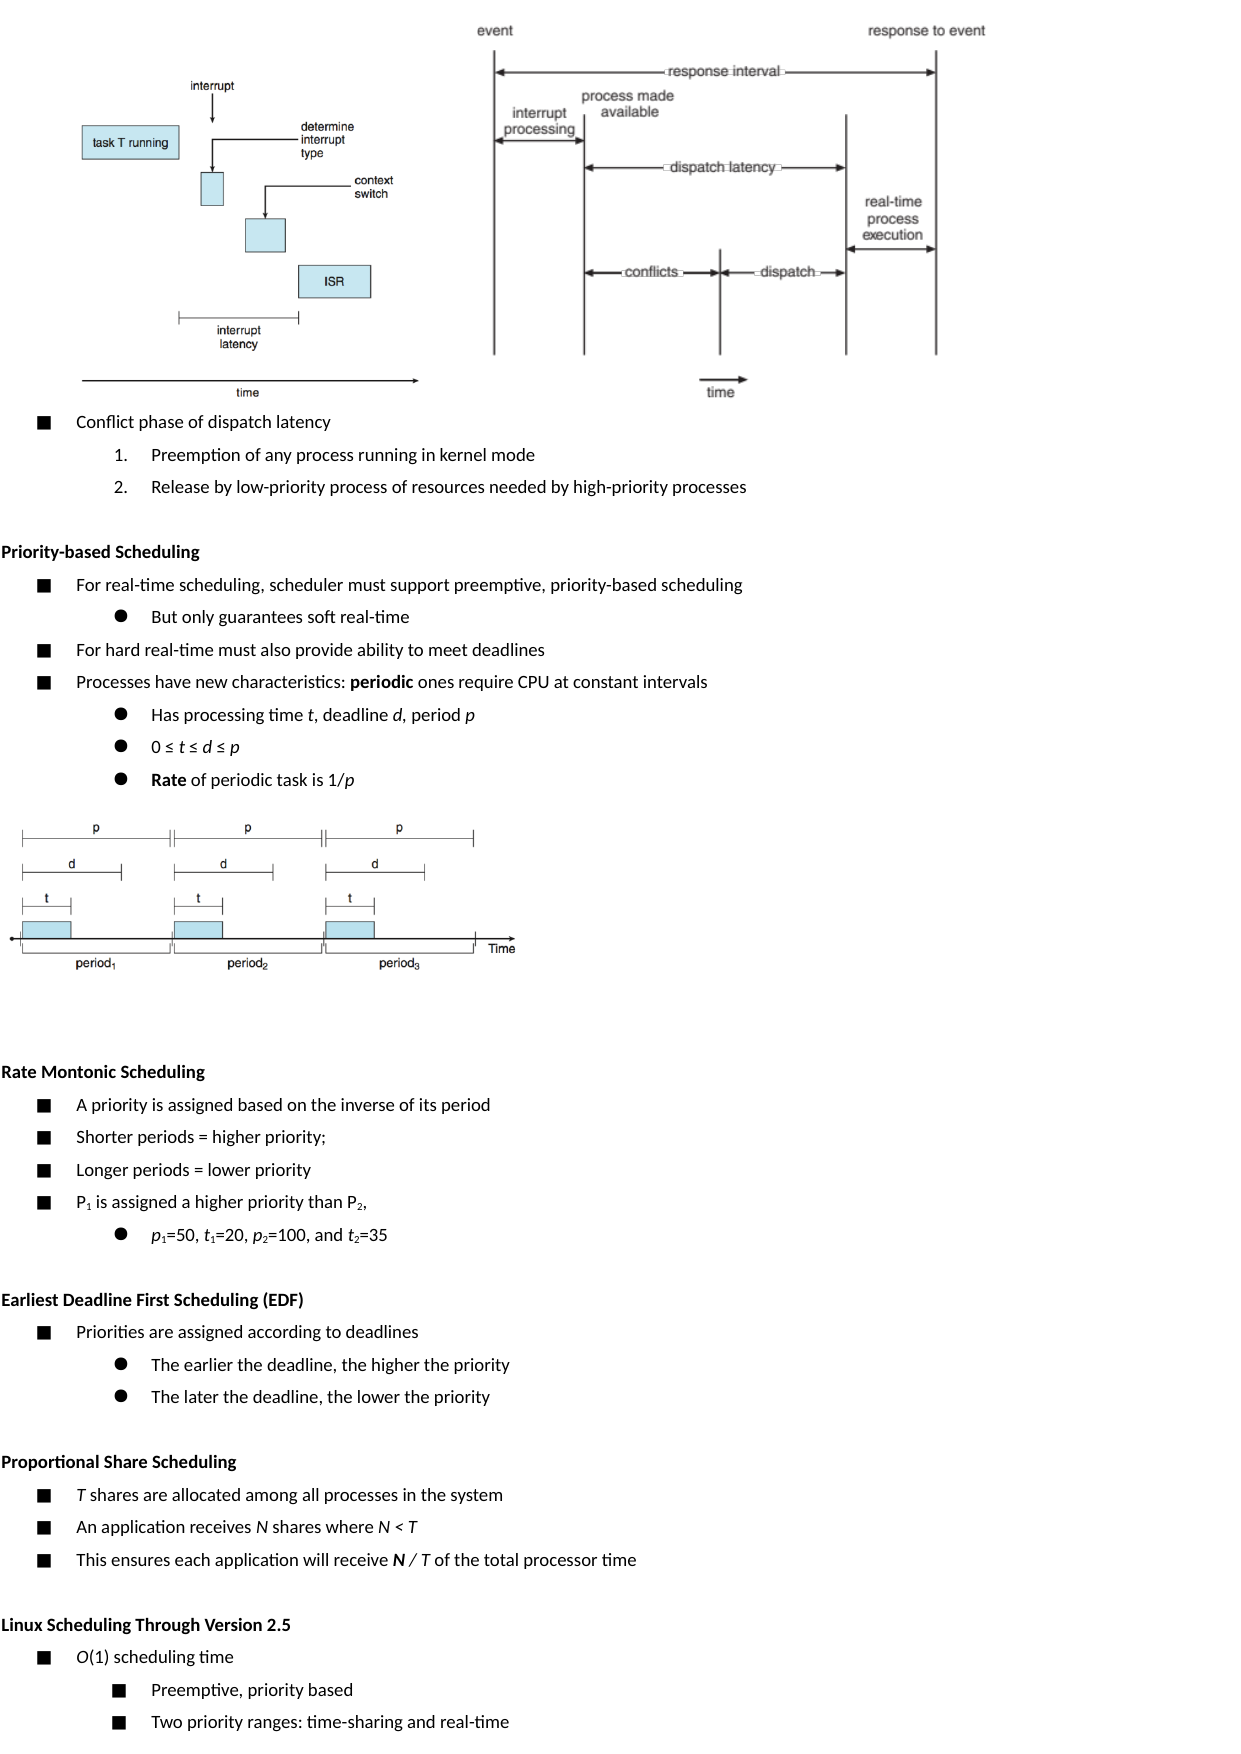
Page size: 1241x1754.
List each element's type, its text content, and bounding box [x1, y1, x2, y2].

list Conflict phase of dispatch latency [39, 406, 1239, 438]
list Preemption of any process running in kernel mode [114, 438, 1239, 471]
list Preemptive, priority based [114, 1673, 1239, 1706]
list Release by low-priority process of resources needed by high-priority processes [114, 471, 1239, 503]
list P1 is assigned a higher priority than P2, [39, 1186, 1239, 1218]
list This ensures each application will receive N / T of the total processor time [39, 1543, 1239, 1576]
text Proportional Share Scheduling [1, 1446, 1239, 1478]
list 0 ≤ t ≤ d ≤ p [114, 731, 1239, 763]
list An application receives N shares where N < T [39, 1511, 1239, 1543]
text Linux Scheduling Through Version 2.5 [1, 1608, 1239, 1641]
list The earlier the deadline, the higher the priority [114, 1348, 1239, 1381]
picture [5, 56, 473, 399]
text Earliest Deadline First Scheduling (EDF) [1, 1283, 1239, 1316]
list Processes have new characteristics: periodic ones require CPU at constant intervals [39, 666, 1239, 698]
list For hard real-time must also provide ability to meet deadlines [39, 633, 1239, 666]
list Rate of periodic task is 1/p [114, 763, 1239, 796]
list p1=50, t1=20, p2=100, and t2=35 [114, 1218, 1239, 1251]
list A priority is assigned based on the inverse of its period [39, 1088, 1239, 1121]
list T shares are allocated among all processes in the system [39, 1478, 1239, 1511]
text Priority-based Scheduling [1, 536, 1239, 568]
list O(1) scheduling time [39, 1641, 1239, 1673]
list Priorities are assigned according to deadlines [39, 1316, 1239, 1348]
list Shorter periods = higher priority; [39, 1121, 1239, 1153]
list Longer periods = lower priority [39, 1153, 1239, 1186]
list But only guarantees soft real-time [114, 601, 1239, 633]
list For real-time scheduling, scheduler must support preemptive, priority-based scheduling [39, 568, 1239, 601]
picture [1, 795, 532, 994]
list The later the deadline, the lower the priority [114, 1381, 1239, 1413]
list Has processing time t, deadline d, period p [114, 698, 1239, 731]
text Rate Montonic Scheduling [1, 1056, 1239, 1088]
list Two priority ranges: time-sharing and real-time [114, 1706, 1239, 1738]
